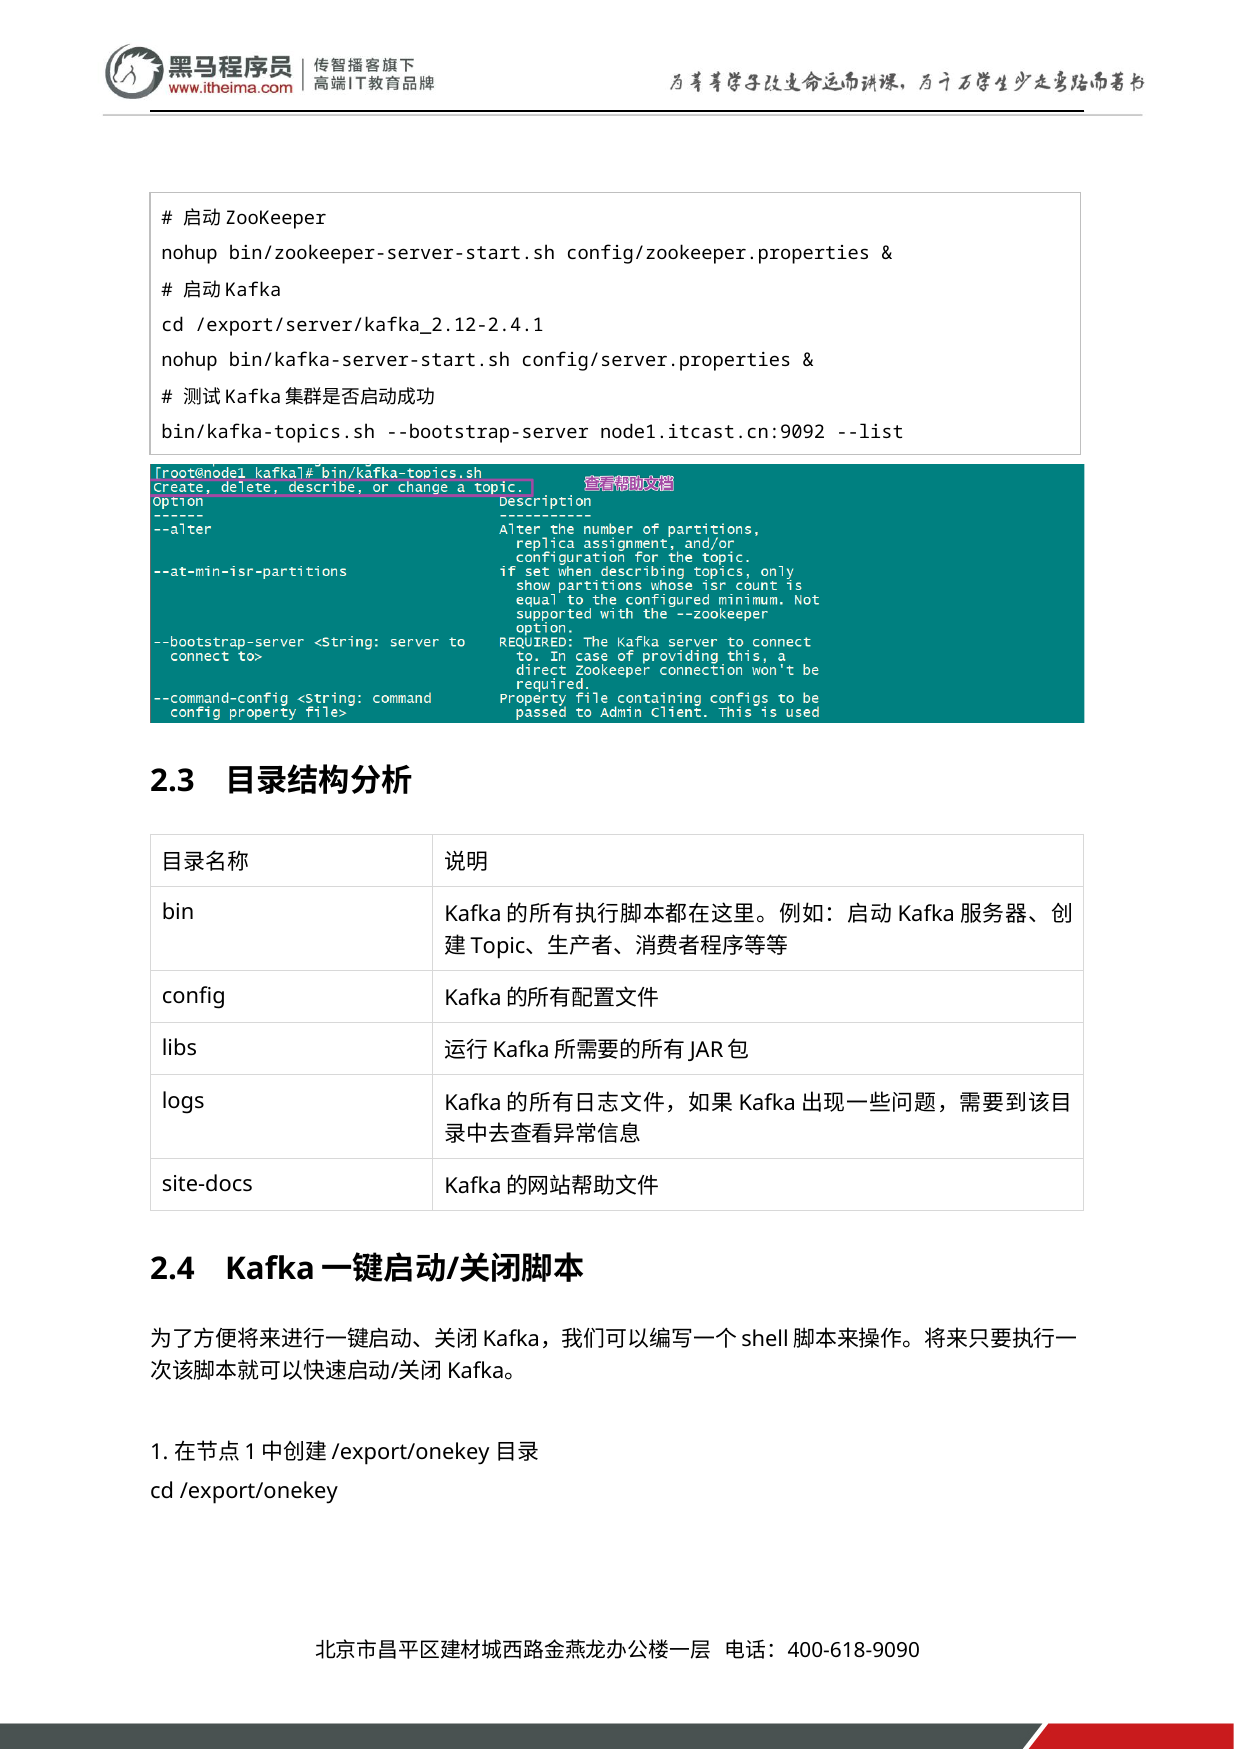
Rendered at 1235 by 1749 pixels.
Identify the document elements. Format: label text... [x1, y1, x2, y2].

table_header # 启动ZooKeeper nohup bin/zookeeper-server-start.sh config/zookeeper.properties & # 启动Kafka cd /export/server/kafka_2.12-2.4.1 nohup bin/kafka-server-start.sh config/server.properties & # 测试Kafka集群是否启动成功 bin/kafka-topics.sh --bootstrap-server node1.itcast.cn:9092 --list [151, 193, 1080, 454]
picture [0, 0, 1235, 123]
text cd /export/onekey [150, 1476, 1084, 1505]
text 为了方便将来进行一键启动、关闭Kafka，我们可以编写一个shell脚本来操作。将来只要执行一次该脚本就可以快速启动/关闭Kafka。 [150, 1321, 1084, 1385]
table_cell bin [151, 887, 432, 969]
table_cell Kafka的所有执行脚本都在这里。例如：启动Kafka服务器、创建Topic、生产者、消费者程序等等 [433, 887, 1083, 969]
table_cell Kafka的所有配置文件 [433, 971, 1083, 1022]
table_cell libs [151, 1023, 432, 1074]
table_header 说明 [433, 835, 1083, 886]
table_cell config [151, 971, 432, 1022]
subtitle Kafka一键启动/关闭脚本 [150, 1243, 1084, 1289]
table_cell site-docs [151, 1159, 432, 1210]
table_cell Kafka的所有日志文件，如果Kafka出现一些问题，需要到该目录中去查看异常信息 [433, 1075, 1083, 1158]
subtitle 目录结构分析 [150, 756, 1084, 801]
picture [0, 1664, 1234, 1749]
picture [150, 464, 1085, 723]
list 在节点1中创建 /export/onekey 目录 [150, 1434, 1084, 1466]
table_cell logs [151, 1075, 432, 1158]
table_cell 运行Kafka所需要的所有JAR包 [433, 1023, 1083, 1074]
table_header 目录名称 [151, 835, 432, 886]
table_cell Kafka的网站帮助文件 [433, 1159, 1083, 1210]
